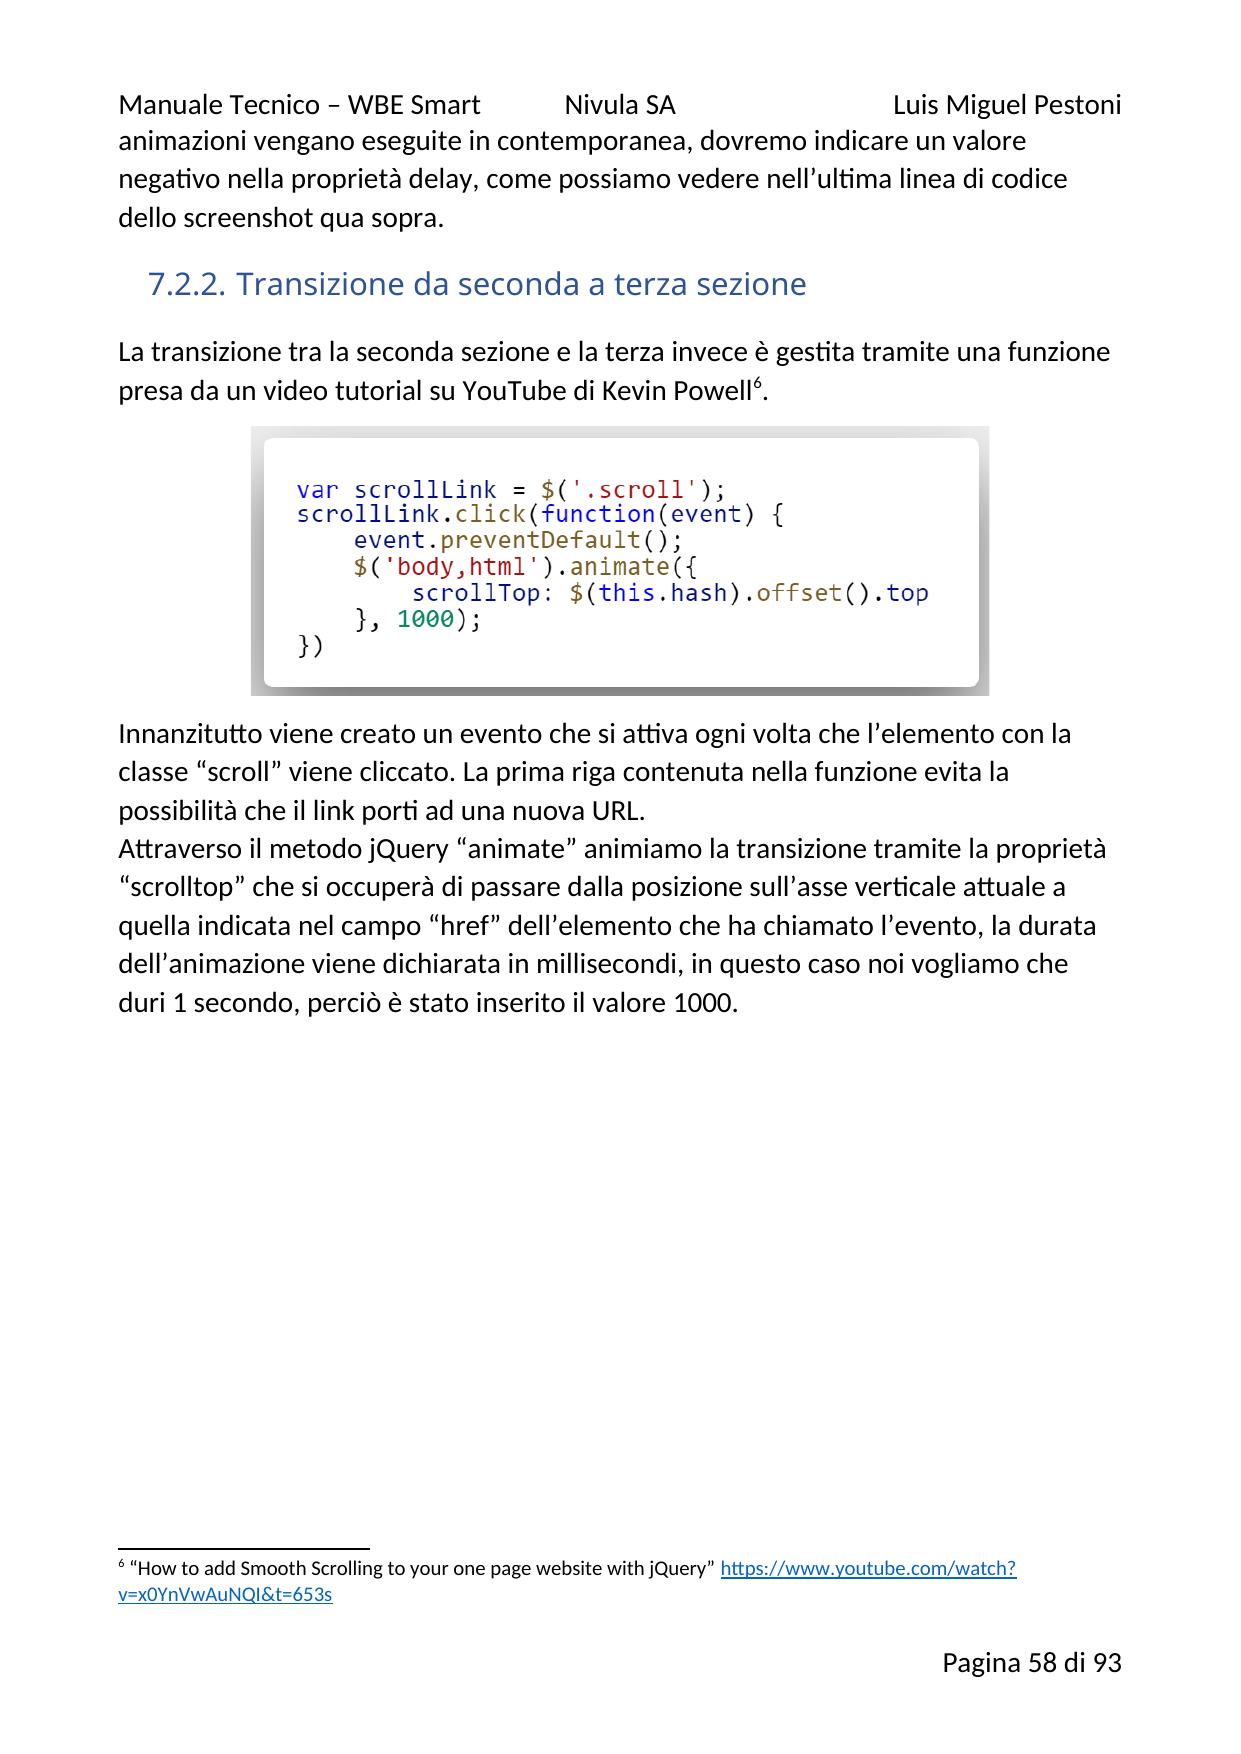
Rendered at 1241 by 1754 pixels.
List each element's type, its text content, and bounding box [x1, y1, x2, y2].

subtitle Transizione da seconda a terza sezione [148, 262, 1122, 305]
picture [250, 426, 990, 696]
text Innanzitutto viene creato un evento che si attiva ogni volta che l’elemento con la classe “scroll” viene cliccato. La prima riga contenuta nella funzione evita la possibilità che il link porti ad una nuova URL. Attraverso il metodo jQuery “animate” animiamo la transizione tramite la proprietà “scrolltop” che si occuperà di passare dalla posizione sull’asse verticale attuale a quella indicata nel campo “href” dell’elemento che ha chiamato l’evento, la durata dell’animazione viene dichiarata in millisecondi, in questo caso noi vogliamo che duri 1 secondo, perciò è stato inserito il valore 1000. [118, 715, 1122, 1019]
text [118, 122, 1122, 234]
text La transizione tra la seconda sezione e la terza invece è gestita tramite una funzione presa da un video tutorial su YouTube di Kevin Powell. [118, 333, 1122, 407]
